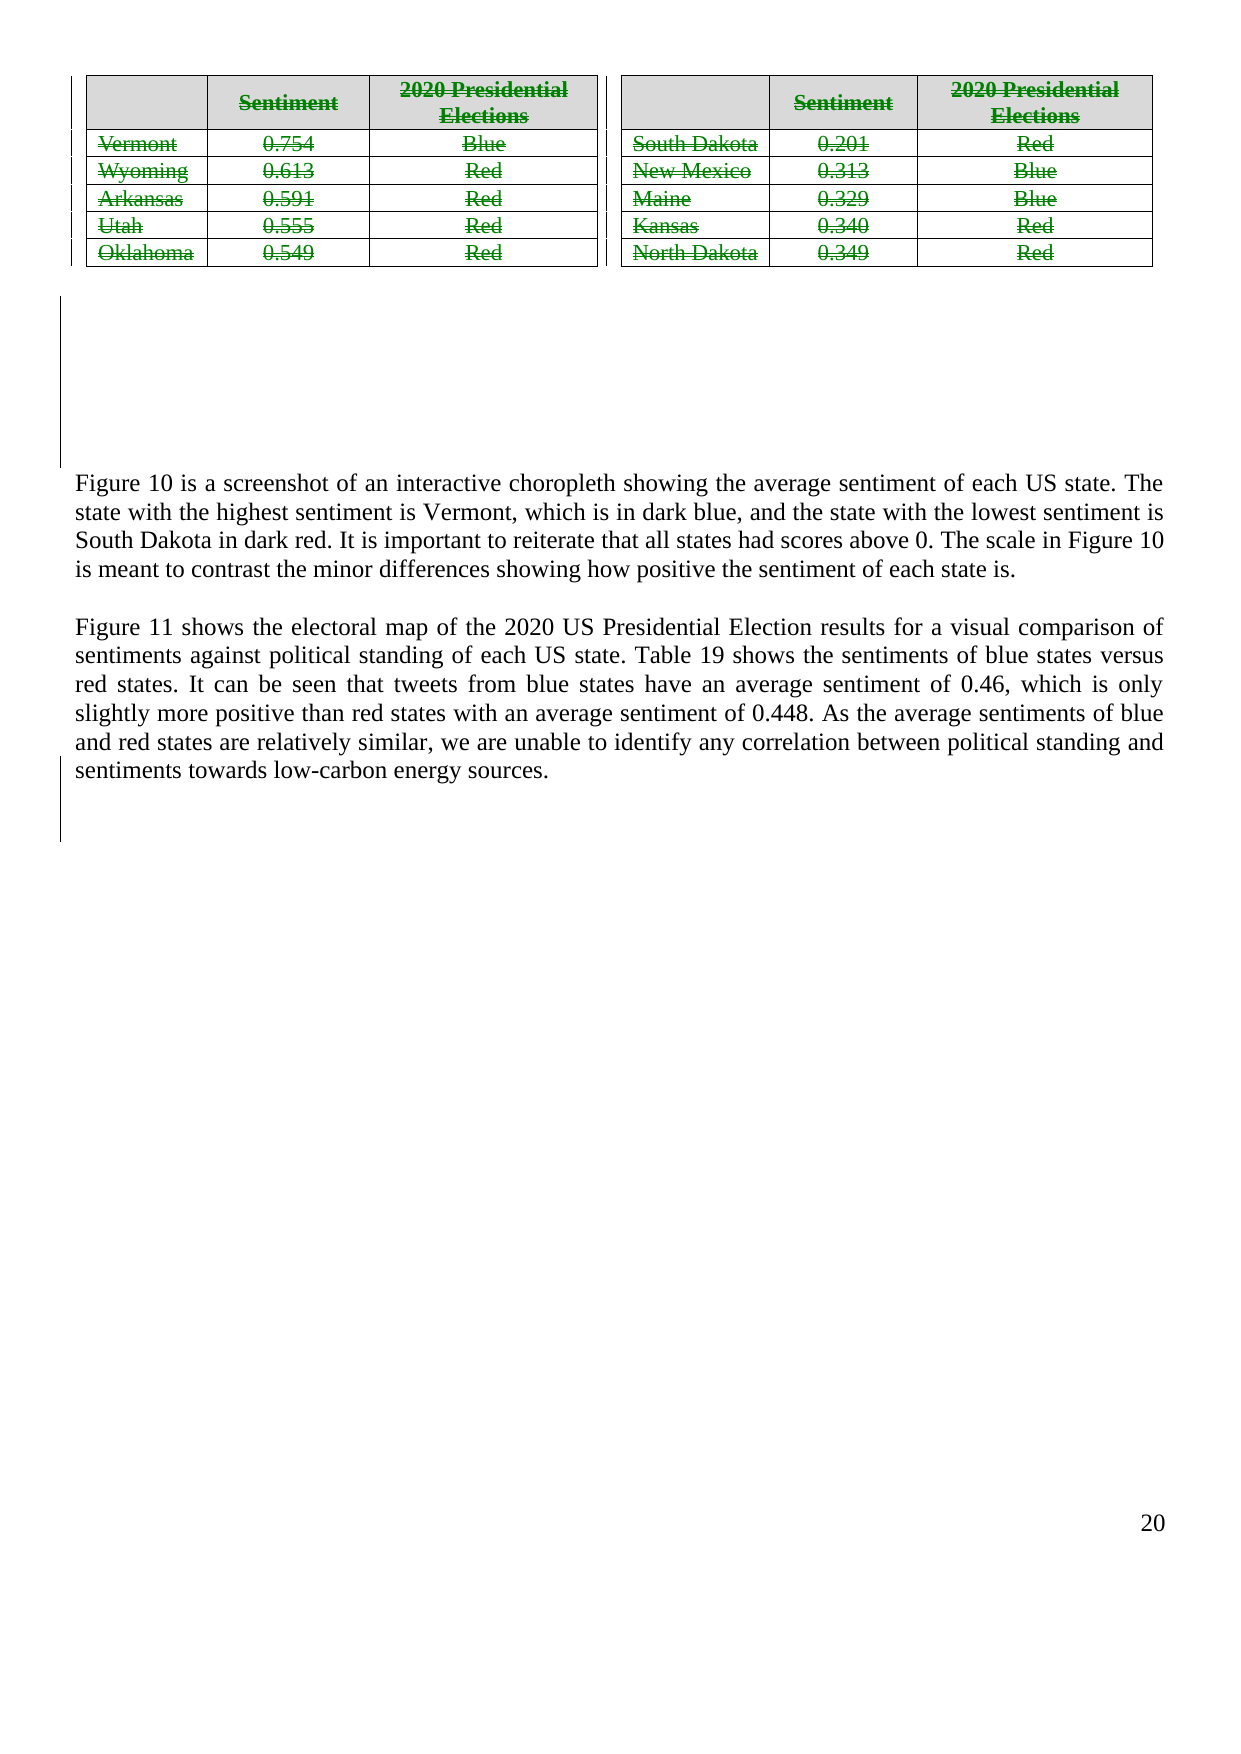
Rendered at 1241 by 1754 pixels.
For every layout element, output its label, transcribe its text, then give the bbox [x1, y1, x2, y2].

text Figure 10 is a screenshot of an interactive choropleth showing the average sentiment of each US state. The state with the highest sentiment is Vermont, which is in dark blue, and the state with the lowest sentiment is South Dakota in dark red. It is important to reiterate that all states had scores above 0. The scale in Figure 10 is meant to contrast the minor differences showing how positive the sentiment of each state is. [75, 468, 1165, 583]
text Figure 11 shows the electoral map of the 2020 US Presidential Election results for a visual comparison of sentiments against political standing of each US state. Table 19 shows the sentiments of blue states versus red states. It can be seen that tweets from blue states have an average sentiment of 0.46, which is only slightly more positive than red states with an average sentiment of 0.448. As the average sentiments of blue and red states are relatively similar, we are unable to identify any correlation between political standing and sentiments towards low-carbon energy sources. [75, 612, 1165, 784]
table_cell [75, 75, 609, 296]
table_cell [609, 75, 1164, 296]
